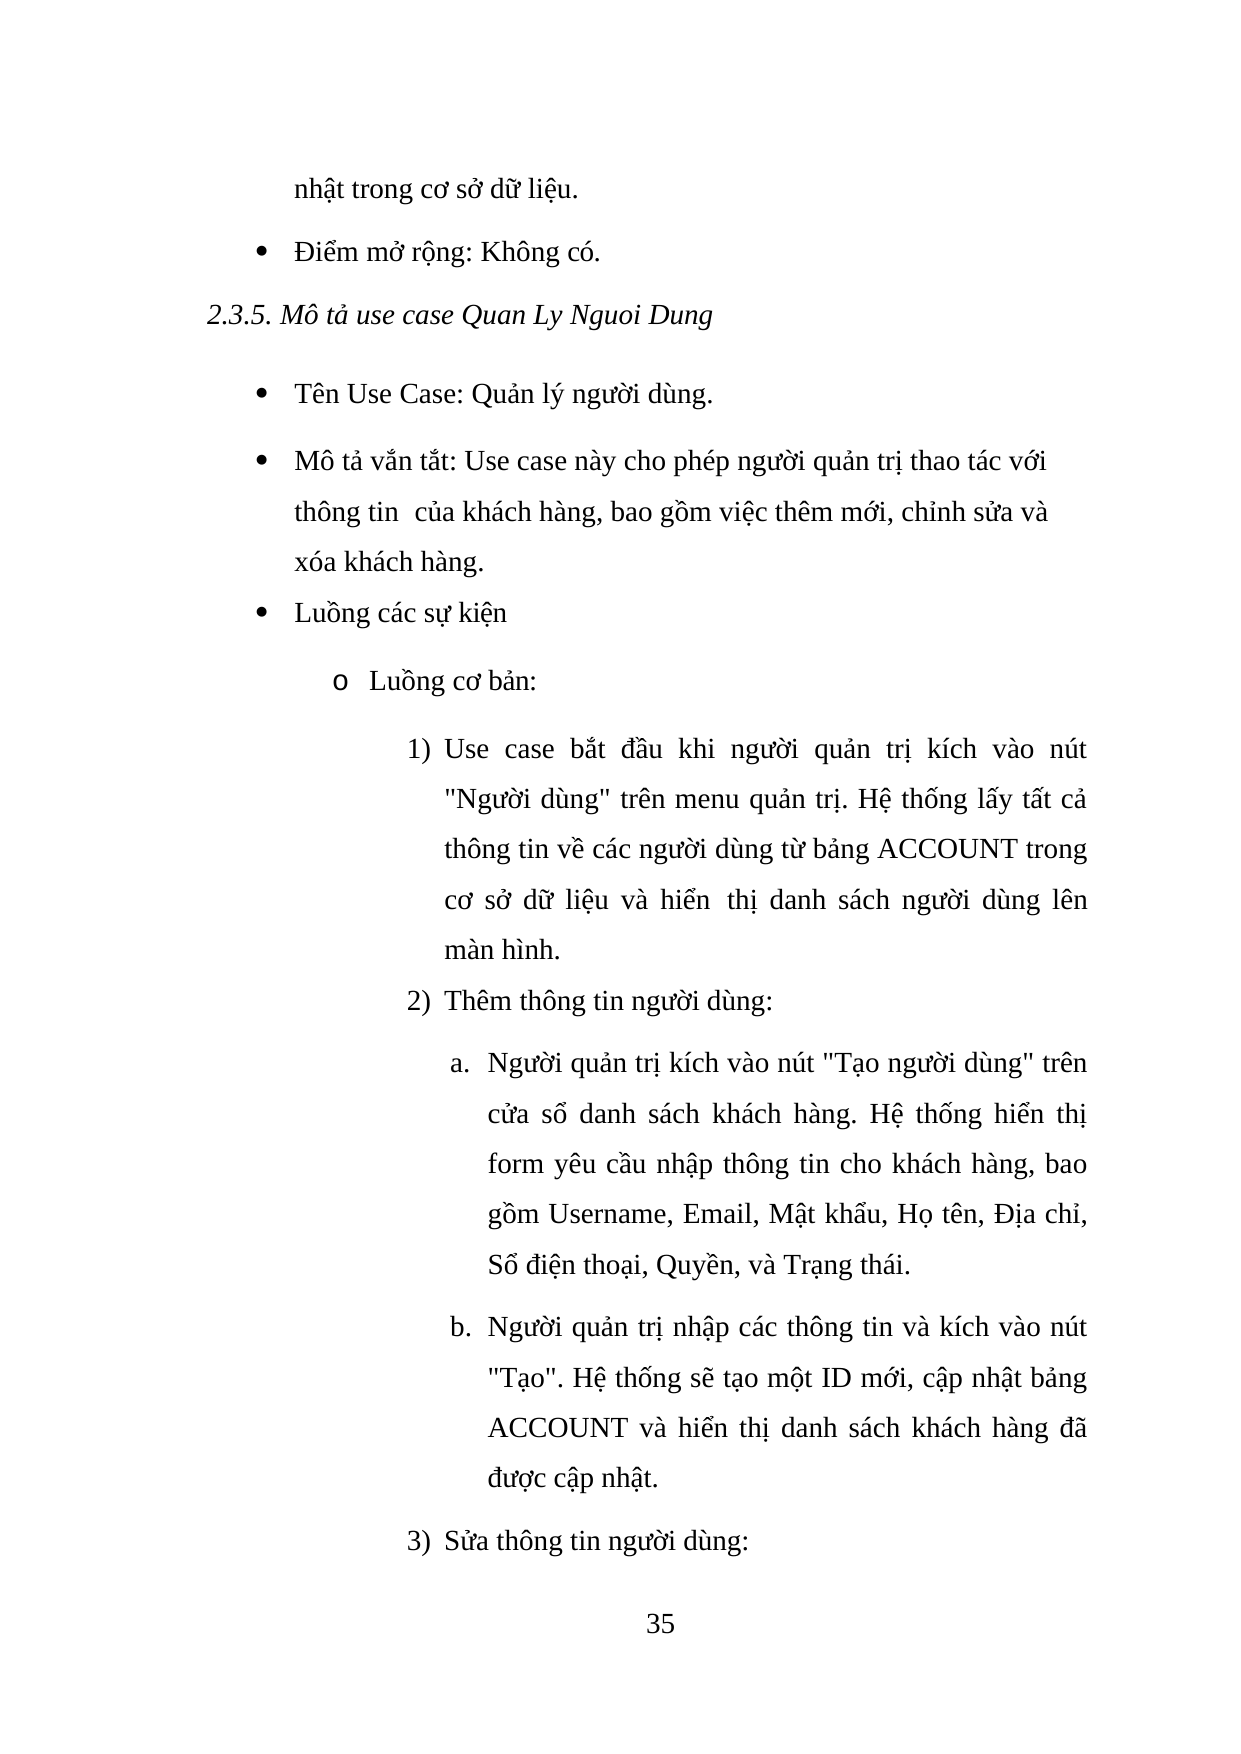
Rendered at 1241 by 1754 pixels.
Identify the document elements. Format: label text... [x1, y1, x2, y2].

list Use case bắt đầu khi người quản trị kích vào nút "Người dùng" trên menu quản trị. Hệ thống lấy tất cả thông tin về các người dùng từ bảng ACCOUNT trong cơ sở dữ liệu và hiển thị danh sách người dùng lên màn hình. [407, 731, 1088, 966]
list Luồng các sự kiện [257, 595, 1122, 629]
list Người quản trị kích vào nút "Tạo người dùng" trên cửa sổ danh sách khách hàng. Hệ thống hiển thị form yêu cầu nhập thông tin cho khách hàng, bao gồm Username, Email, Mật khẩu, Họ tên, Địa chỉ, Sổ điện thoại, Quyền, và Trạng thái. [450, 1046, 1088, 1280]
list Sửa thông tin người dùng: [407, 1523, 1122, 1557]
list Thêm thông tin người dùng: [407, 983, 1122, 1016]
list Luồng cơ bản: [332, 663, 1122, 699]
list Người quản trị nhập các thông tin và kích vào nút "Tạo". Hệ thống sẽ tạo một ID mới, cập nhật bảng ACCOUNT và hiển thị danh sách khách hàng đã được cập nhật. [450, 1309, 1088, 1494]
list Mô tả vắn tắt: Use case này cho phép người quản trị thao tác với thông tin của khách hàng, bao gồm việc thêm mới, chỉnh sửa và xóa khách hàng. [257, 443, 1088, 578]
list Điểm mở rộng: Không có. [257, 234, 1122, 268]
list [294, 171, 1122, 205]
list Tên Use Case: Quản lý người dùng. [257, 377, 1122, 410]
subtitle 2.3.5. Mô tả use case Quan Ly Nguoi Dung [207, 297, 1099, 330]
